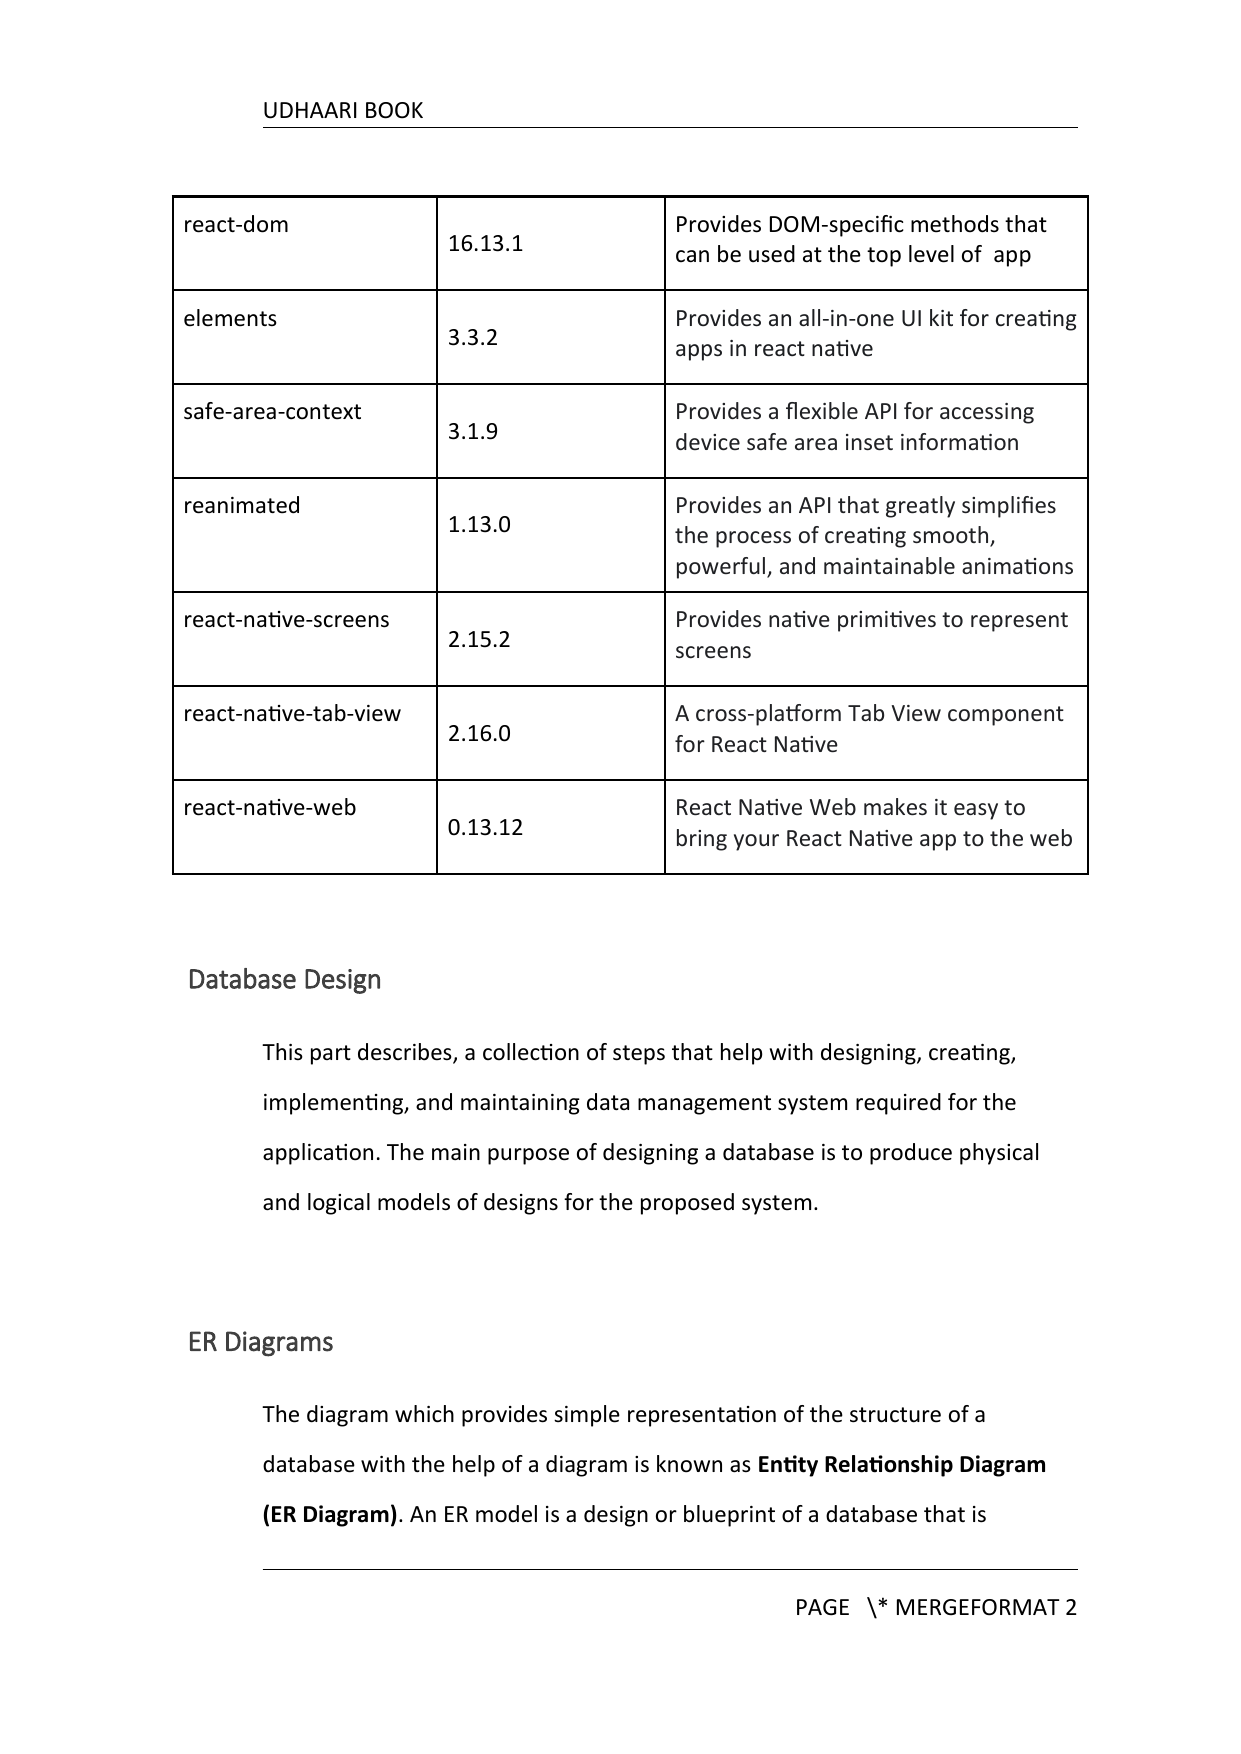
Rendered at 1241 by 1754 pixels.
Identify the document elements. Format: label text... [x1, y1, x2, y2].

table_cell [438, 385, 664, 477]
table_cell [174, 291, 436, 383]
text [262, 1379, 1078, 1529]
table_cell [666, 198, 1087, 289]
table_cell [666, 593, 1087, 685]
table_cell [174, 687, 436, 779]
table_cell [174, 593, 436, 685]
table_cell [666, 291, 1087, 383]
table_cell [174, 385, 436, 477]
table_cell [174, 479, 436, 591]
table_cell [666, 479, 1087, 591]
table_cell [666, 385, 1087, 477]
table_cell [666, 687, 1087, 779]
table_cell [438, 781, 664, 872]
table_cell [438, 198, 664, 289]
subtitle ER Diagrams [187, 1308, 1078, 1358]
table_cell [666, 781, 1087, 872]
subtitle Database Design [187, 945, 1078, 995]
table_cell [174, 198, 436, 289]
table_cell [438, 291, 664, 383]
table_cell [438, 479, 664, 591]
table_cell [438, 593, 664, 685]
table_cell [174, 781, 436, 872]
text This part describes, a collection of steps that help with designing, creating, implementing, and maintaining data management system required for the application. The main purpose of designing a database is to produce physical and logical models of designs for the proposed system. [262, 1016, 1078, 1216]
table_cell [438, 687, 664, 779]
